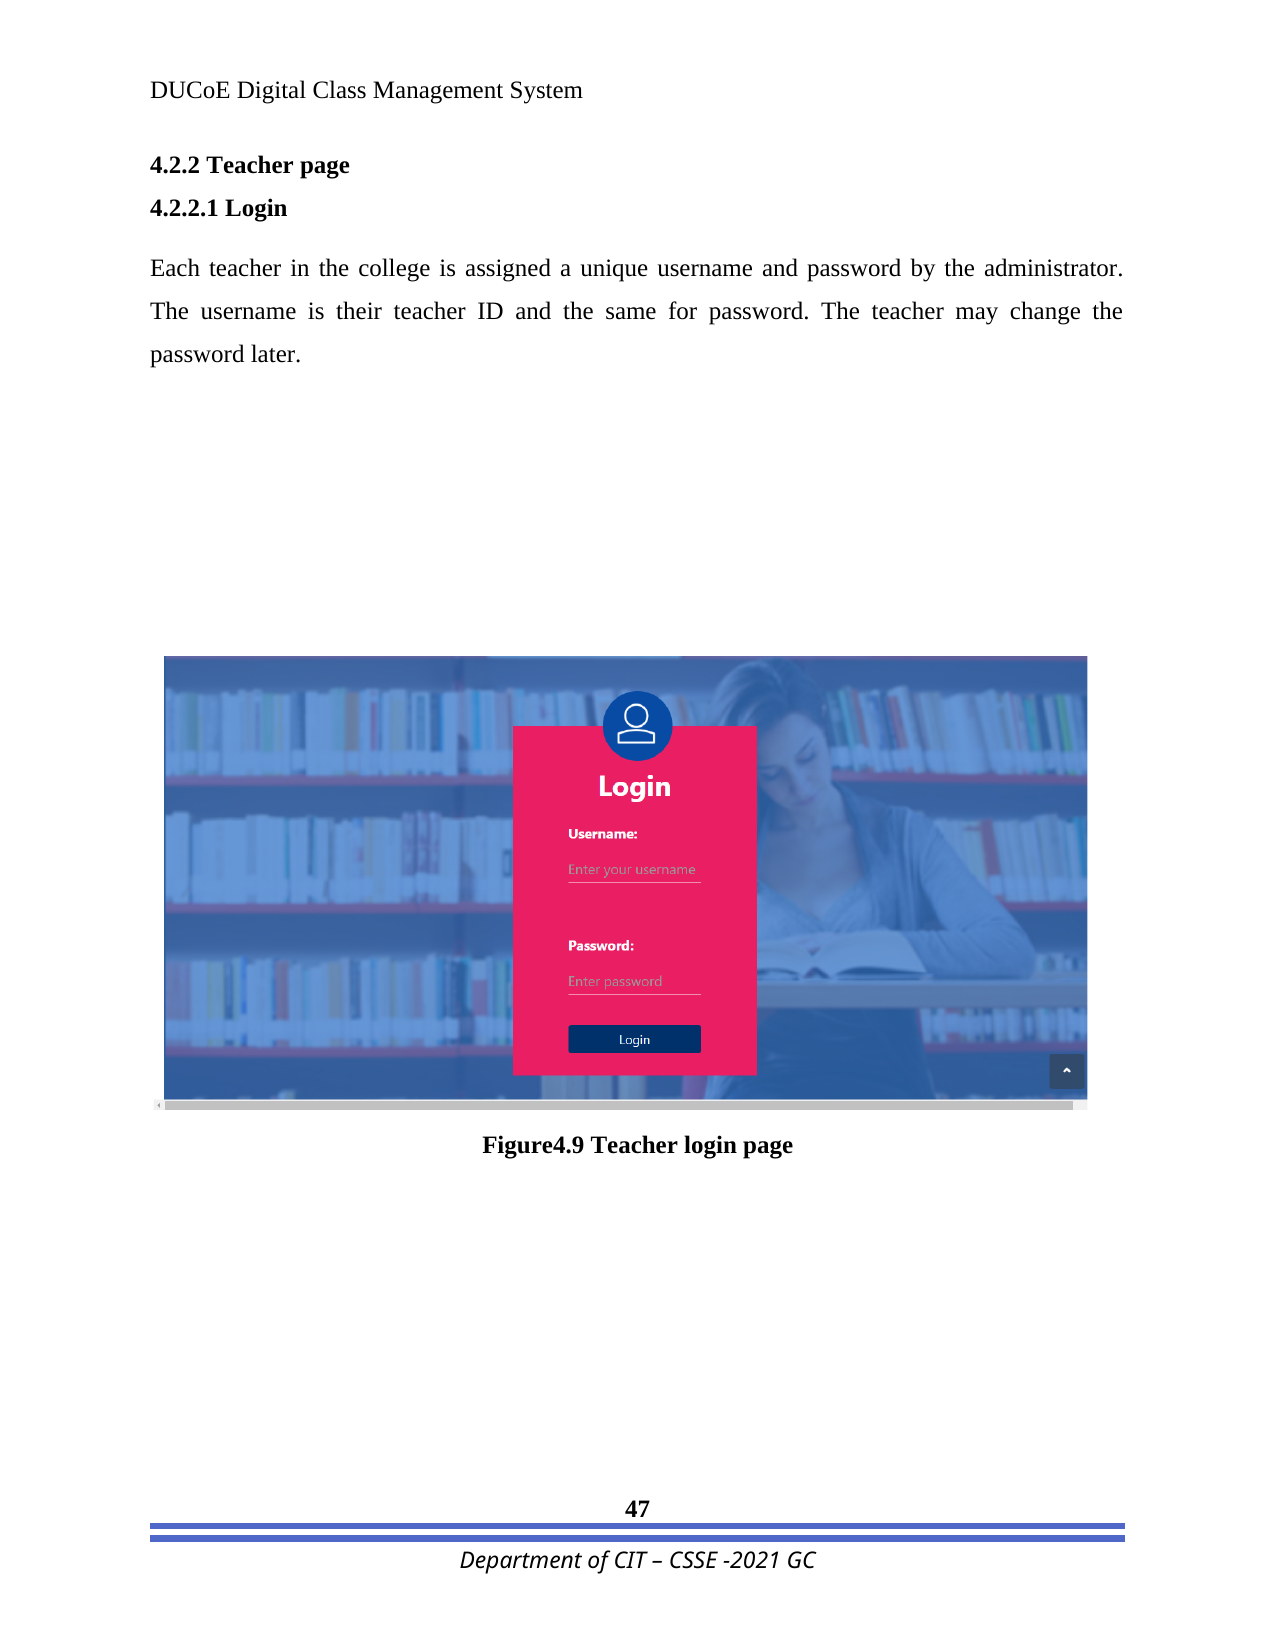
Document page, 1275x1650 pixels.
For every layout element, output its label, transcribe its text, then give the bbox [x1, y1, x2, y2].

text 4.2.2.1 Login [150, 193, 1125, 222]
picture [153, 656, 1088, 1109]
text Each teacher in the college is assigned a unique username and password by the administrator. The username is their teacher ID and the same for password. The teacher may change the password later. [150, 253, 1125, 368]
subtitle 4.2.2 Teacher page [150, 150, 1125, 179]
